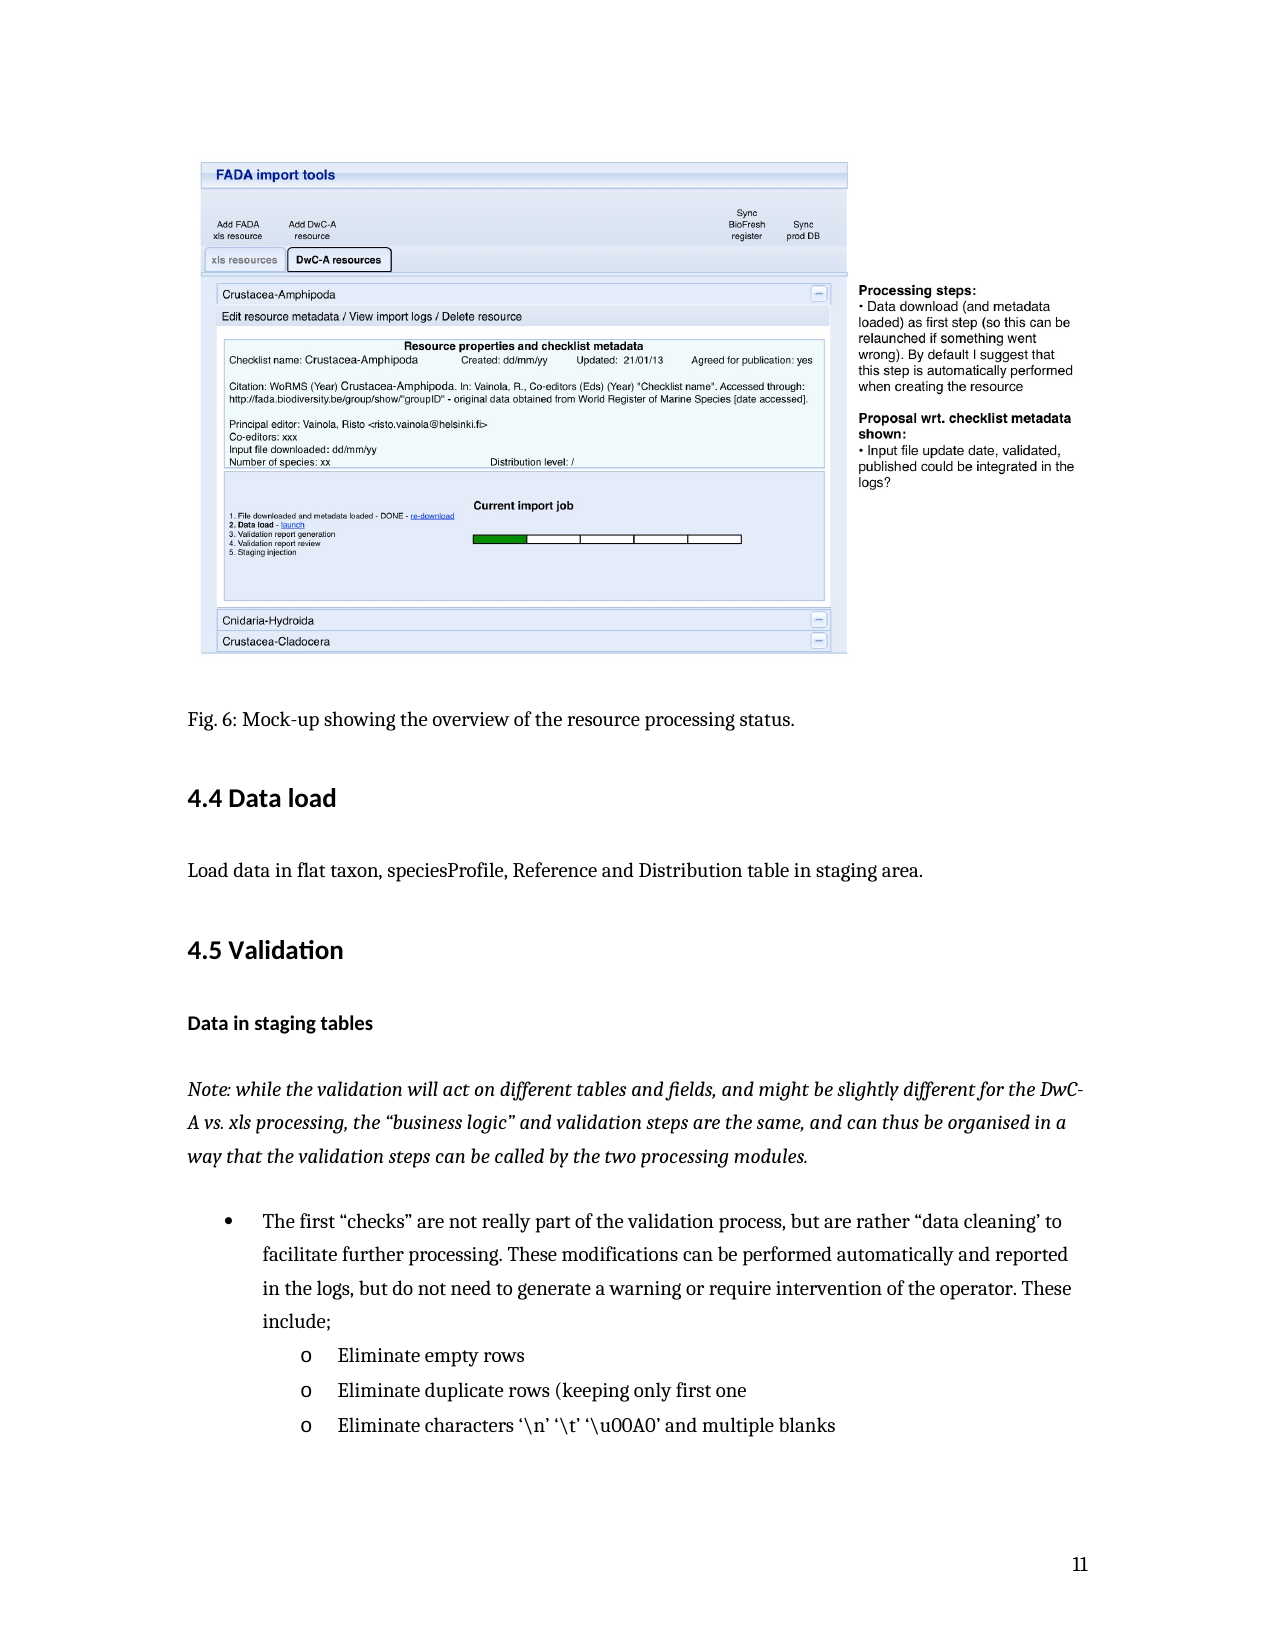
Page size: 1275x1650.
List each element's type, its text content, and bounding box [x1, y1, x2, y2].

text Note: while the validation will act on different tables and fields, and might be slightly different for the DwC-A vs. xls processing, the “business logic” and validation steps are the same, and can thus be organised in a way that the validation steps can be called by the two processing modules. [187, 1077, 1087, 1168]
text Load data in flat taxon, speciesProfile, Reference and Distribution table in staging area. [187, 859, 1087, 883]
list Eliminate duplicate rows (keeping only first one [300, 1378, 1087, 1403]
text Fig. 6: Mock-up showing the overview of the resource processing status. [187, 707, 1087, 731]
picture [187, 150, 1088, 667]
list Eliminate empty rows [300, 1343, 1087, 1368]
subtitle Data in staging tables [187, 1011, 1087, 1036]
list Eliminate characters ‘\n’ ‘\t’ ‘\u00A0’ and multiple blanks [300, 1413, 1087, 1438]
subtitle 4.5 Validation [187, 933, 1087, 966]
list The first “checks” are not really part of the validation process, but are rather “data cleaning’ to facilitate further processing. These modifications can be performed automatically and reported in the logs, but do not need to generate a warning or require intervention of the operator. These include; [225, 1209, 1087, 1334]
subtitle 4.4 Data load [187, 782, 1087, 815]
